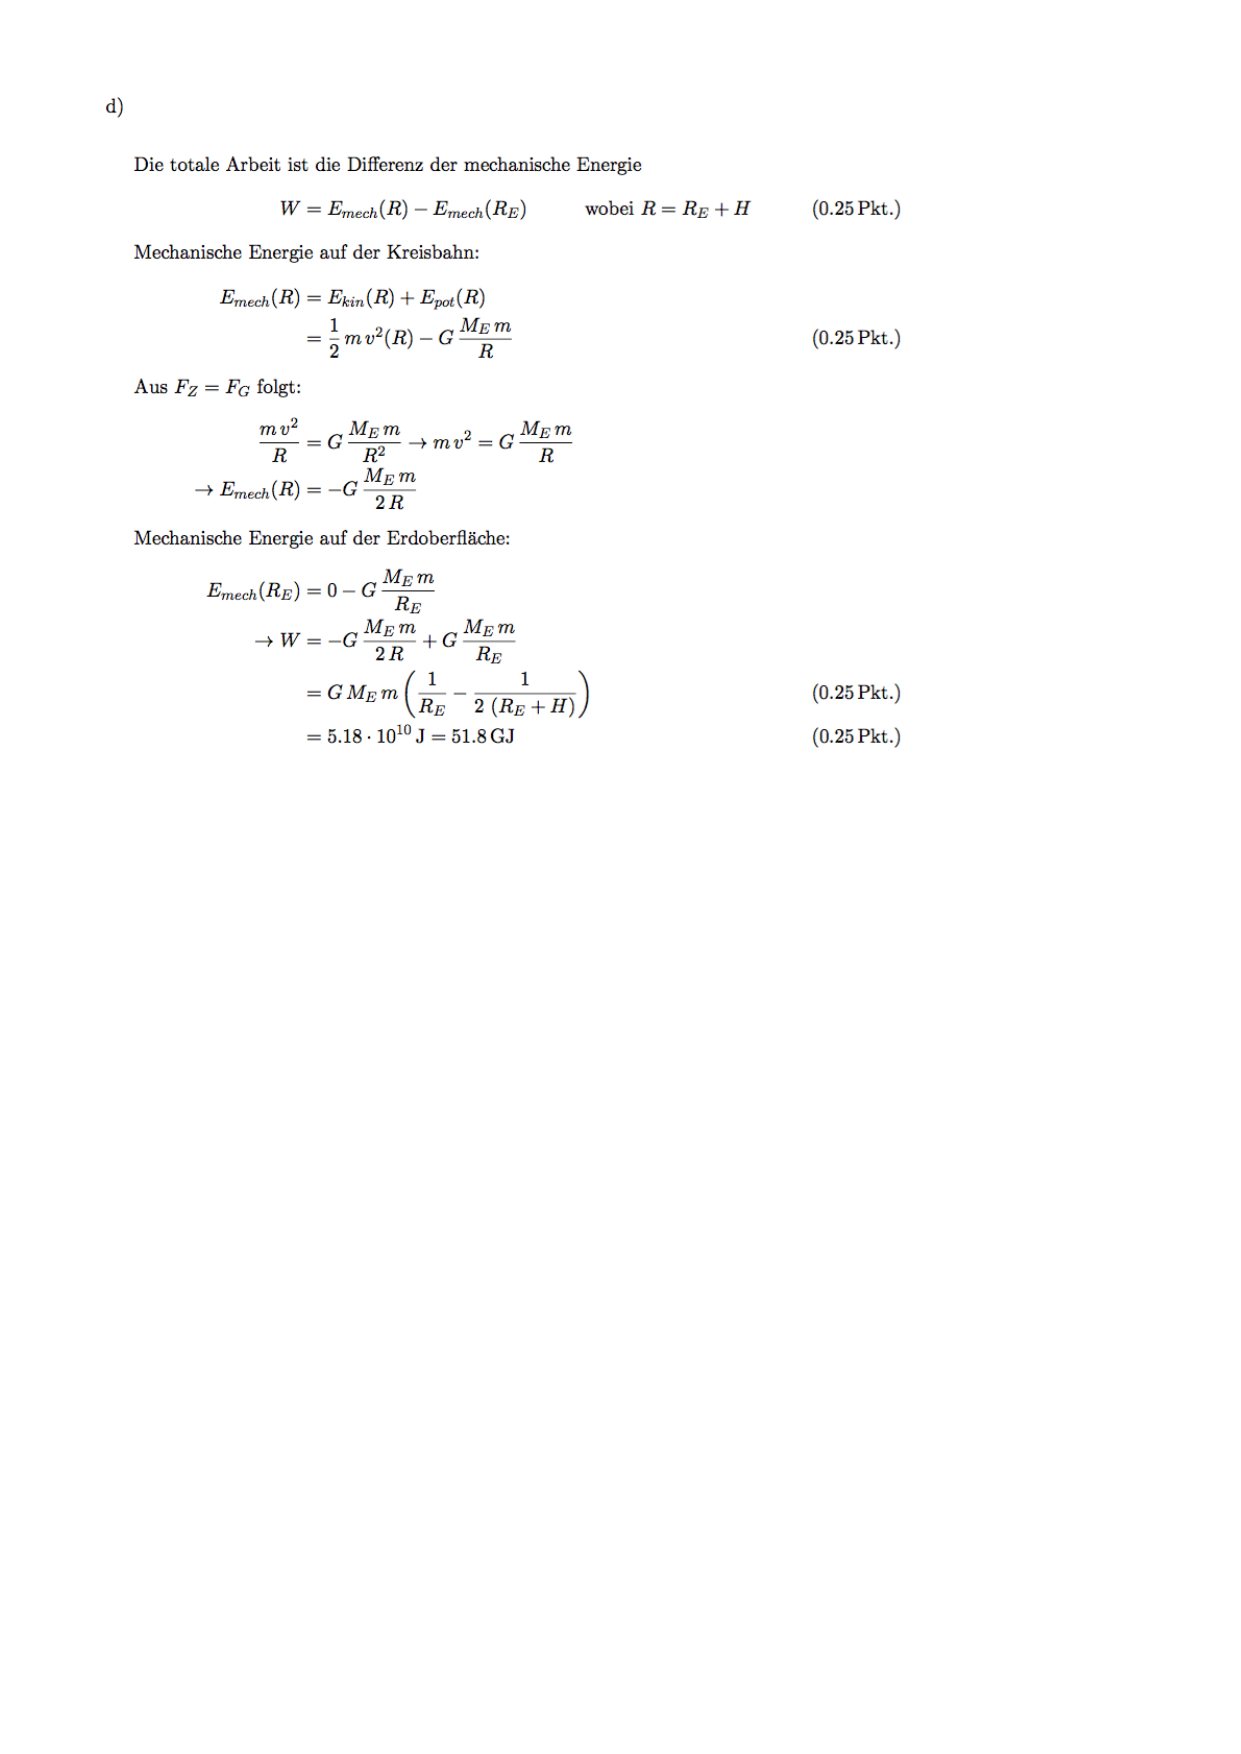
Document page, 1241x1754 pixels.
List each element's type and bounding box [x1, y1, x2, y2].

picture [75, 75, 982, 773]
